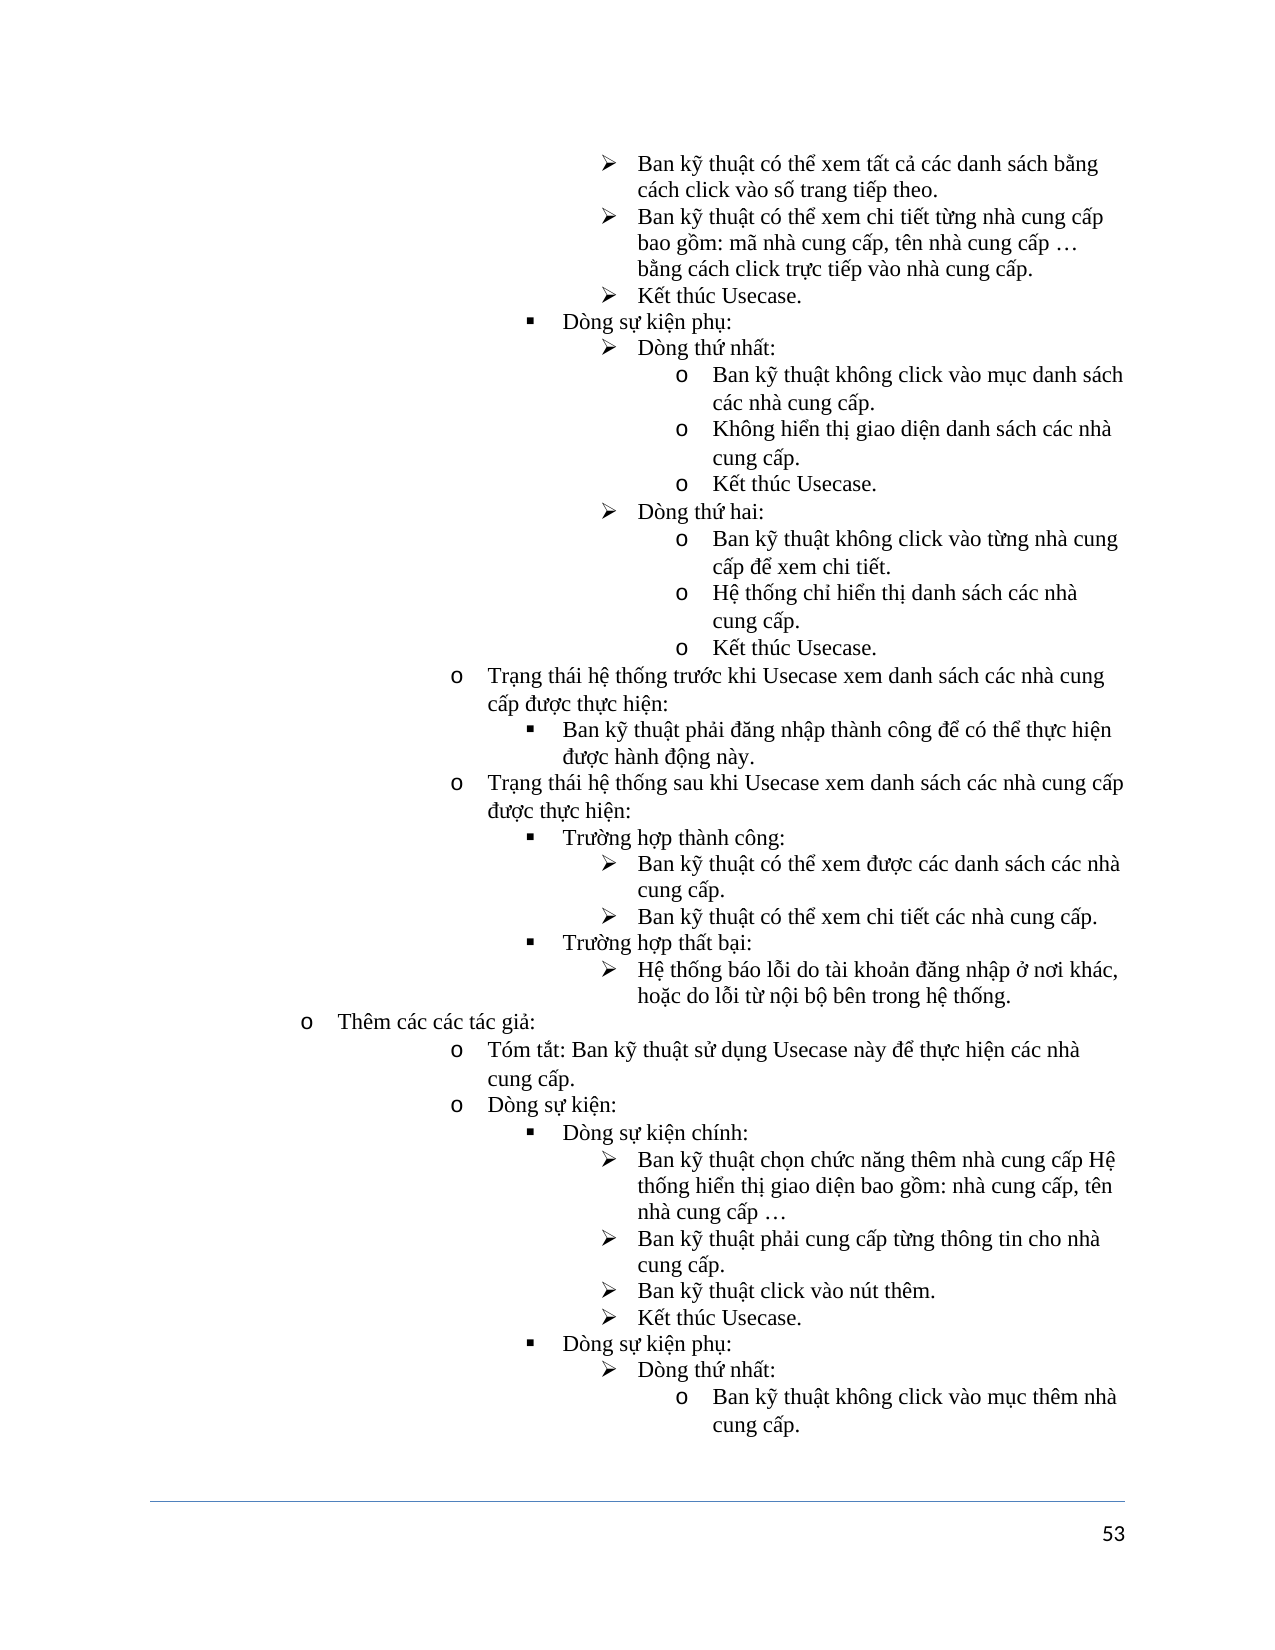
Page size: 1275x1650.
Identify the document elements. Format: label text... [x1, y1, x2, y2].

list Kết thúc Usecase. [675, 470, 1125, 498]
list Kết thúc Usecase. [675, 634, 1125, 662]
list Hệ thống báo lỗi do tài khoản đăng nhập ở nơi khác, hoặc do lỗi từ nội bộ bên trong hệ thống. [600, 956, 1125, 1008]
list Ban kỹ thuật có thể xem tất cả các danh sách bằng cách click vào số trang tiếp theo. [600, 150, 1125, 203]
list Ban kỹ thuật chọn chức năng thêm nhà cung cấp Hệ thống hiển thị giao diện bao gồm: nhà cung cấp, tên nhà cung cấp … [600, 1146, 1125, 1225]
list Thêm các các tác giả: [300, 1008, 1125, 1037]
list Ban kỹ thuật không click vào từng nhà cung cấp để xem chi tiết. [675, 524, 1125, 579]
list Ban kỹ thuật có thể xem chi tiết các nhà cung cấp. [600, 903, 1125, 929]
list Dòng sự kiện phụ: [525, 308, 1125, 334]
list Kết thúc Usecase. [600, 1304, 1125, 1330]
list Dòng thứ nhất: [600, 334, 1125, 361]
list Ban kỹ thuật không click vào mục thêm nhà cung cấp. [675, 1383, 1125, 1437]
list Ban kỹ thuật có thể xem chi tiết từng nhà cung cấp bao gồm: mã nhà cung cấp, tên nhà cung cấp … bằng cách click trực tiếp vào nhà cung cấp. [600, 203, 1125, 282]
list Dòng sự kiện chính: [525, 1119, 1125, 1146]
list Dòng sự kiện phụ: [525, 1330, 1125, 1357]
list Ban kỹ thuật click vào nút thêm. [600, 1277, 1125, 1304]
list Ban kỹ thuật có thể xem được các danh sách các nhà cung cấp. [600, 850, 1125, 903]
list Dòng thứ hai: [600, 498, 1125, 524]
list Dòng thứ nhất: [600, 1357, 1125, 1383]
list Kết thúc Usecase. [600, 282, 1125, 308]
list Trạng thái hệ thống sau khi Usecase xem danh sách các nhà cung cấp được thực hiện: [450, 769, 1125, 824]
list Trường hợp thất bại: [525, 929, 1125, 956]
list Ban kỹ thuật phải đăng nhập thành công để có thể thực hiện được hành động này. [525, 717, 1125, 769]
list Tóm tắt: Ban kỹ thuật sử dụng Usecase này để thực hiện các nhà cung cấp. [450, 1037, 1125, 1091]
list Hệ thống chỉ hiển thị danh sách các nhà cung cấp. [675, 579, 1125, 634]
list Ban kỹ thuật phải cung cấp từng thông tin cho nhà cung cấp. [600, 1225, 1125, 1277]
list Dòng sự kiện: [450, 1091, 1125, 1119]
list Ban kỹ thuật không click vào mục danh sách các nhà cung cấp. [675, 361, 1125, 415]
list Không hiển thị giao diện danh sách các nhà cung cấp. [675, 415, 1125, 470]
list Trạng thái hệ thống trước khi Usecase xem danh sách các nhà cung cấp được thực hiện: [450, 662, 1125, 717]
list Trường hợp thành công: [525, 824, 1125, 850]
